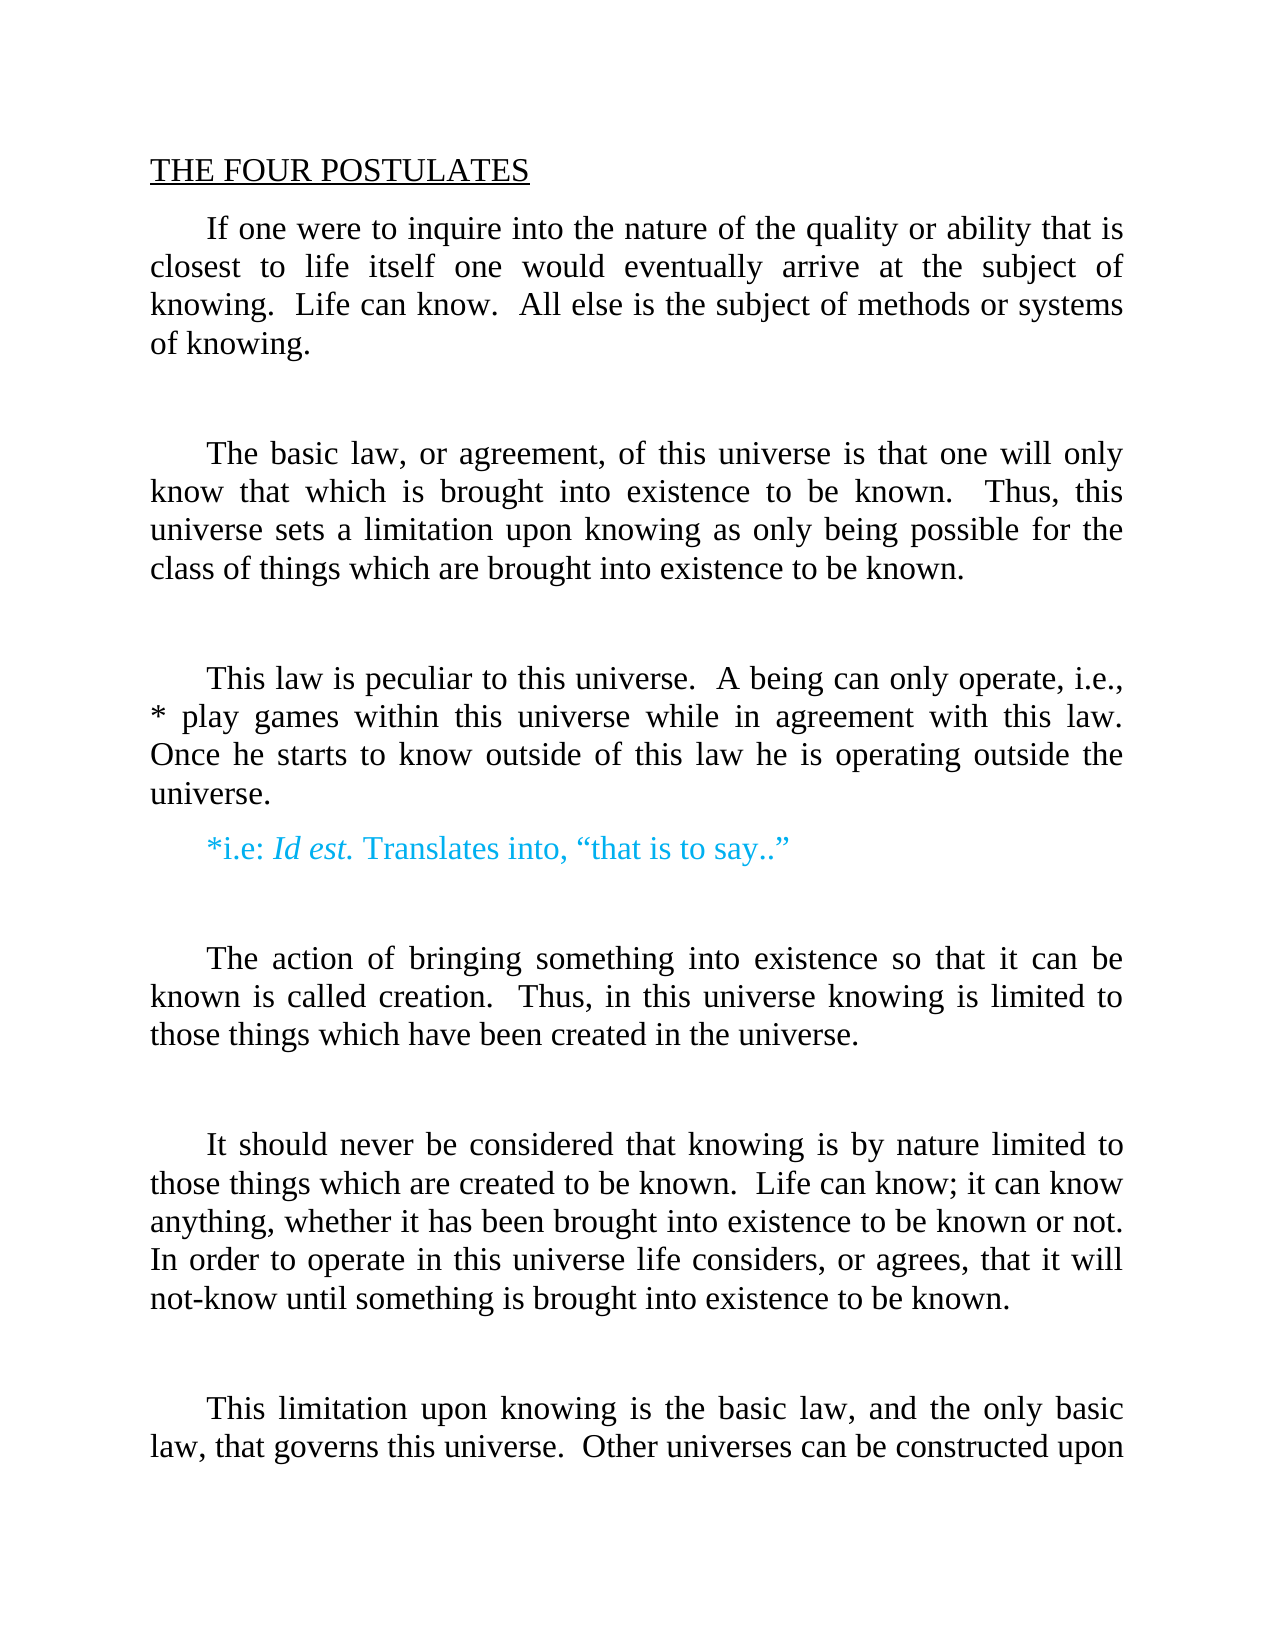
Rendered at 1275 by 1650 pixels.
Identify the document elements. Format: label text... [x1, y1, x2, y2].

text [150, 1388, 1125, 1465]
text The basic law, or agreement, of this universe is that one will only know that which is brought into existence to be known. Thus, this universe sets a limitation upon knowing as only being possible for the class of things which are brought into existence to be known. [150, 433, 1125, 586]
text THE FOUR POSTULATES [150, 150, 1125, 188]
text This law is peculiar to this universe. A being can only operate, i.e., * play games within this universe while in agreement with this law. Once he starts to know outside of this law he is operating outside the universe. [150, 658, 1125, 811]
text *i.e: Id est. Translates into, “that is to say..” [150, 828, 1125, 866]
text It should never be considered that knowing is by nature limited to those things which are created to be known. Life can know; it can know anything, whether it has been brought into existence to be known or not. In order to operate in this universe life considers, or agrees, that it will not-know until something is brought into existence to be known. [150, 1125, 1125, 1316]
text The action of bringing something into existence so that it can be known is called creation. Thus, in this universe knowing is limited to those things which have been created in the universe. [150, 938, 1125, 1053]
text If one were to inquire into the nature of the quality or ability that is closest to life itself one would eventually arrive at the subject of knowing. Life can know. All else is the subject of methods or systems of knowing. [150, 208, 1125, 361]
